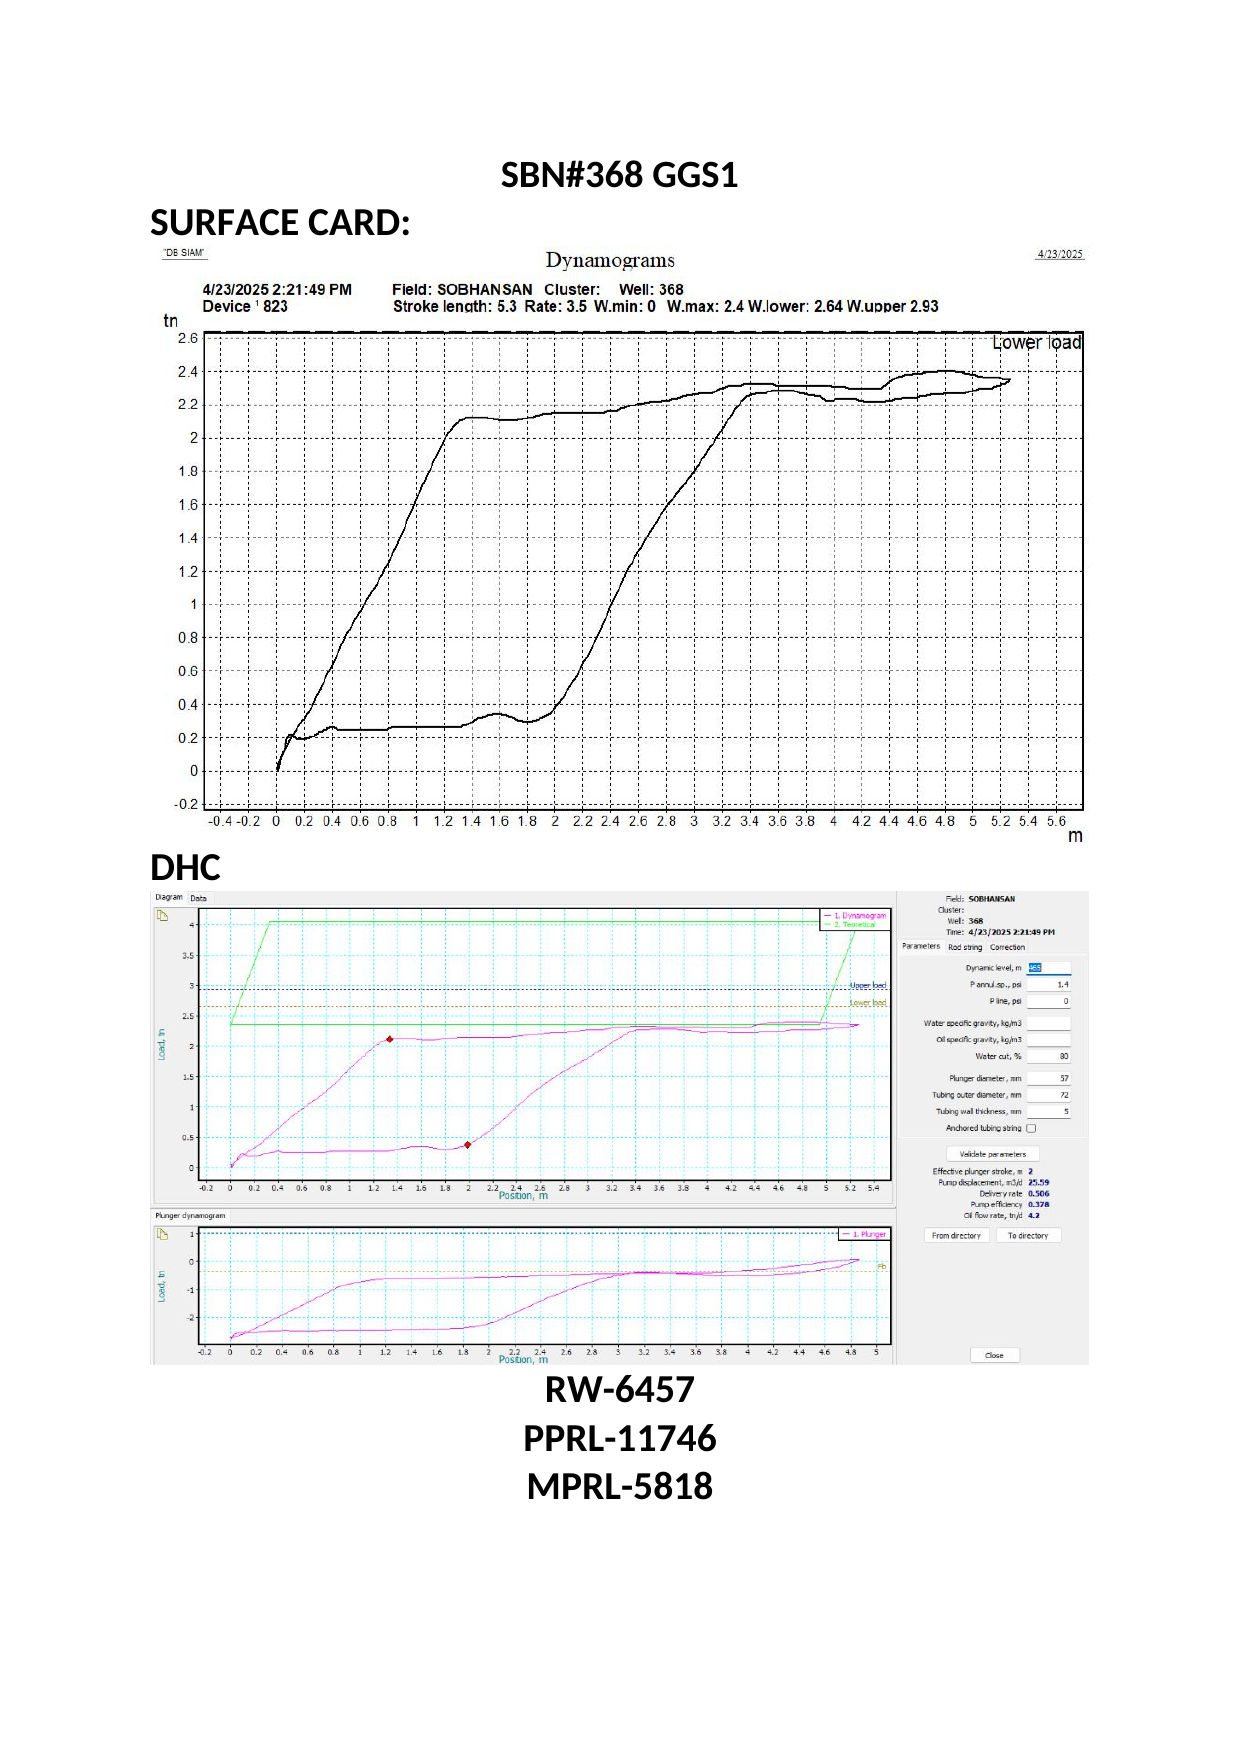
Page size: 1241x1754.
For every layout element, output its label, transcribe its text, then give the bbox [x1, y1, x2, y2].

picture [150, 891, 1090, 1365]
text DHC [150, 842, 1090, 891]
text SURFACE CARD: [150, 197, 1090, 245]
picture [150, 246, 1090, 842]
text PPRL-11746 [150, 1412, 1089, 1461]
text RW-6457 [150, 1364, 1089, 1412]
text SBN#368 GGS1 [150, 150, 1089, 197]
text MPRL-5818 [150, 1461, 1089, 1509]
